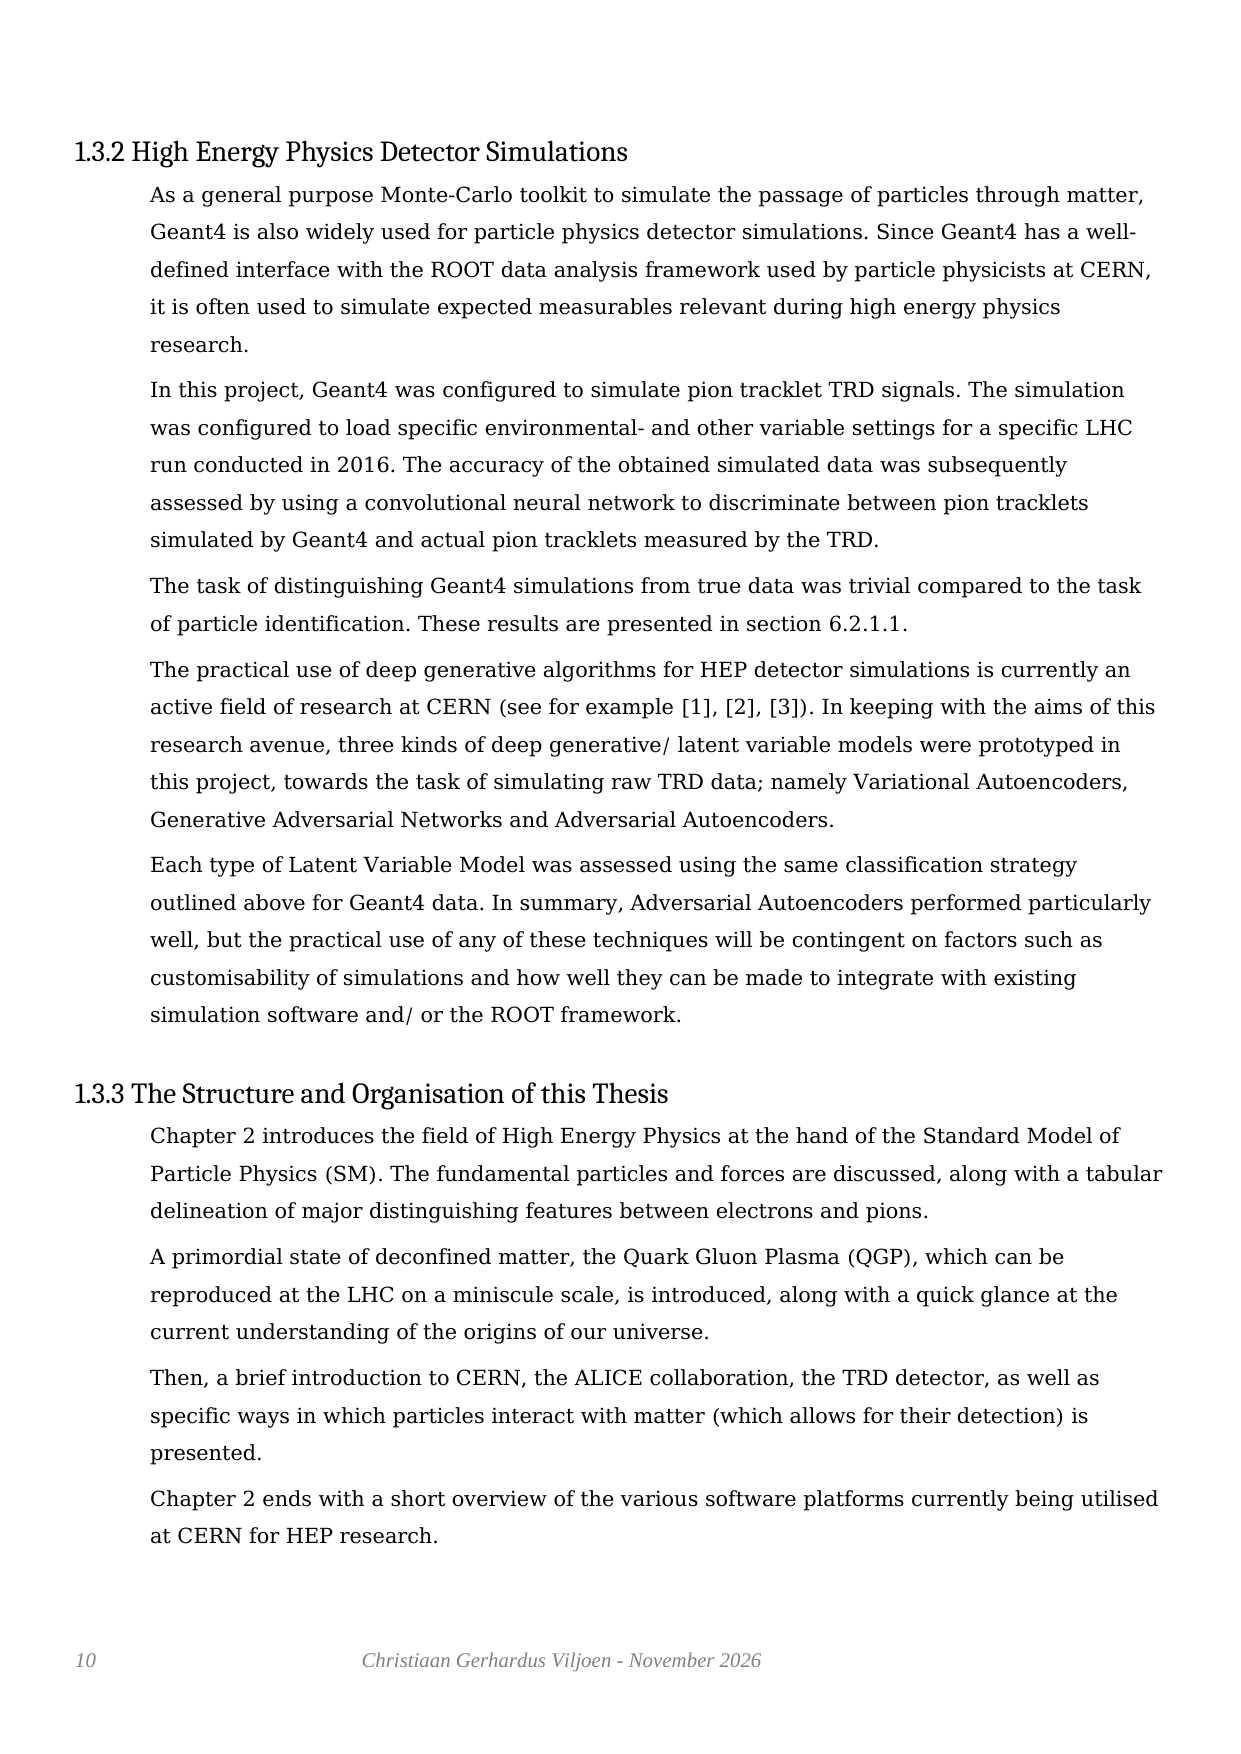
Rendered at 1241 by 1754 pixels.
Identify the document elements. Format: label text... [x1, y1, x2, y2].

text A primordial state of deconfined matter, the Quark Gluon Plasma (QGP), which can be reproduced at the LHC on a miniscule scale, is introduced, along with a quick glance at the current understanding of the origins of our universe. [150, 1244, 1165, 1344]
text Then, a brief introduction to CERN, the ALICE collaboration, the TRD detector, as well as specific ways in which particles interact with matter (which allows for their detection) is presented. [150, 1365, 1165, 1465]
text The practical use of deep generative algorithms for HEP detector simulations is currently an active field of research at CERN (see for example ,, ). In keeping with the aims of this research avenue, three kinds of deep generative/ latent variable models were prototyped in this project, towards the task of simulating raw TRD data; namely Variational Autoencoders, Generative Adversarial Networks and Adversarial Autoencoders. [150, 656, 1165, 831]
subtitle The Structure and Organisation of this Thesis [75, 1077, 1165, 1111]
text Chapter 2 ends with a short overview of the various software platforms currently being utilised at CERN for HEP research. [150, 1486, 1165, 1548]
text Each type of Latent Variable Model was assessed using the same classification strategy outlined above for Geant4 data. In summary, Adversarial Autoencoders performed particularly well, but the practical use of any of these techniques will be contingent on factors such as customisability of simulations and how well they can be made to integrate with existing simulation software and/ or the ROOT framework. [150, 852, 1165, 1027]
text Chapter 2 introduces the field of High Energy Physics at the hand of the Standard Model of Particle Physics (SM). The fundamental particles and forces are discussed, along with a tabular delineation of major distinguishing features between electrons and pions. [150, 1123, 1165, 1223]
text The task of distinguishing Geant4 simulations from true data was trivial compared to the task of particle identification. These results are presented in section 6.2.1.1. [150, 573, 1165, 636]
text In this project, Geant4 was configured to simulate pion tracklet TRD signals. The simulation was configured to load specific environmental- and other variable settings for a specific LHC run conducted in 2016. The accuracy of the obtained simulated data was subsequently assessed by using a convolutional neural network to discriminate between pion tracklets simulated by Geant4 and actual pion tracklets measured by the TRD. [150, 377, 1165, 552]
subtitle High Energy Physics Detector Simulations [75, 135, 1165, 169]
text As a general purpose Monte-Carlo toolkit to simulate the passage of particles through matter, Geant4 is also widely used for particle physics detector simulations. Since Geant4 has a well-defined interface with the ROOT data analysis framework used by particle physicists at CERN, it is often used to simulate expected measurables relevant during high energy physics research. [150, 181, 1165, 356]
